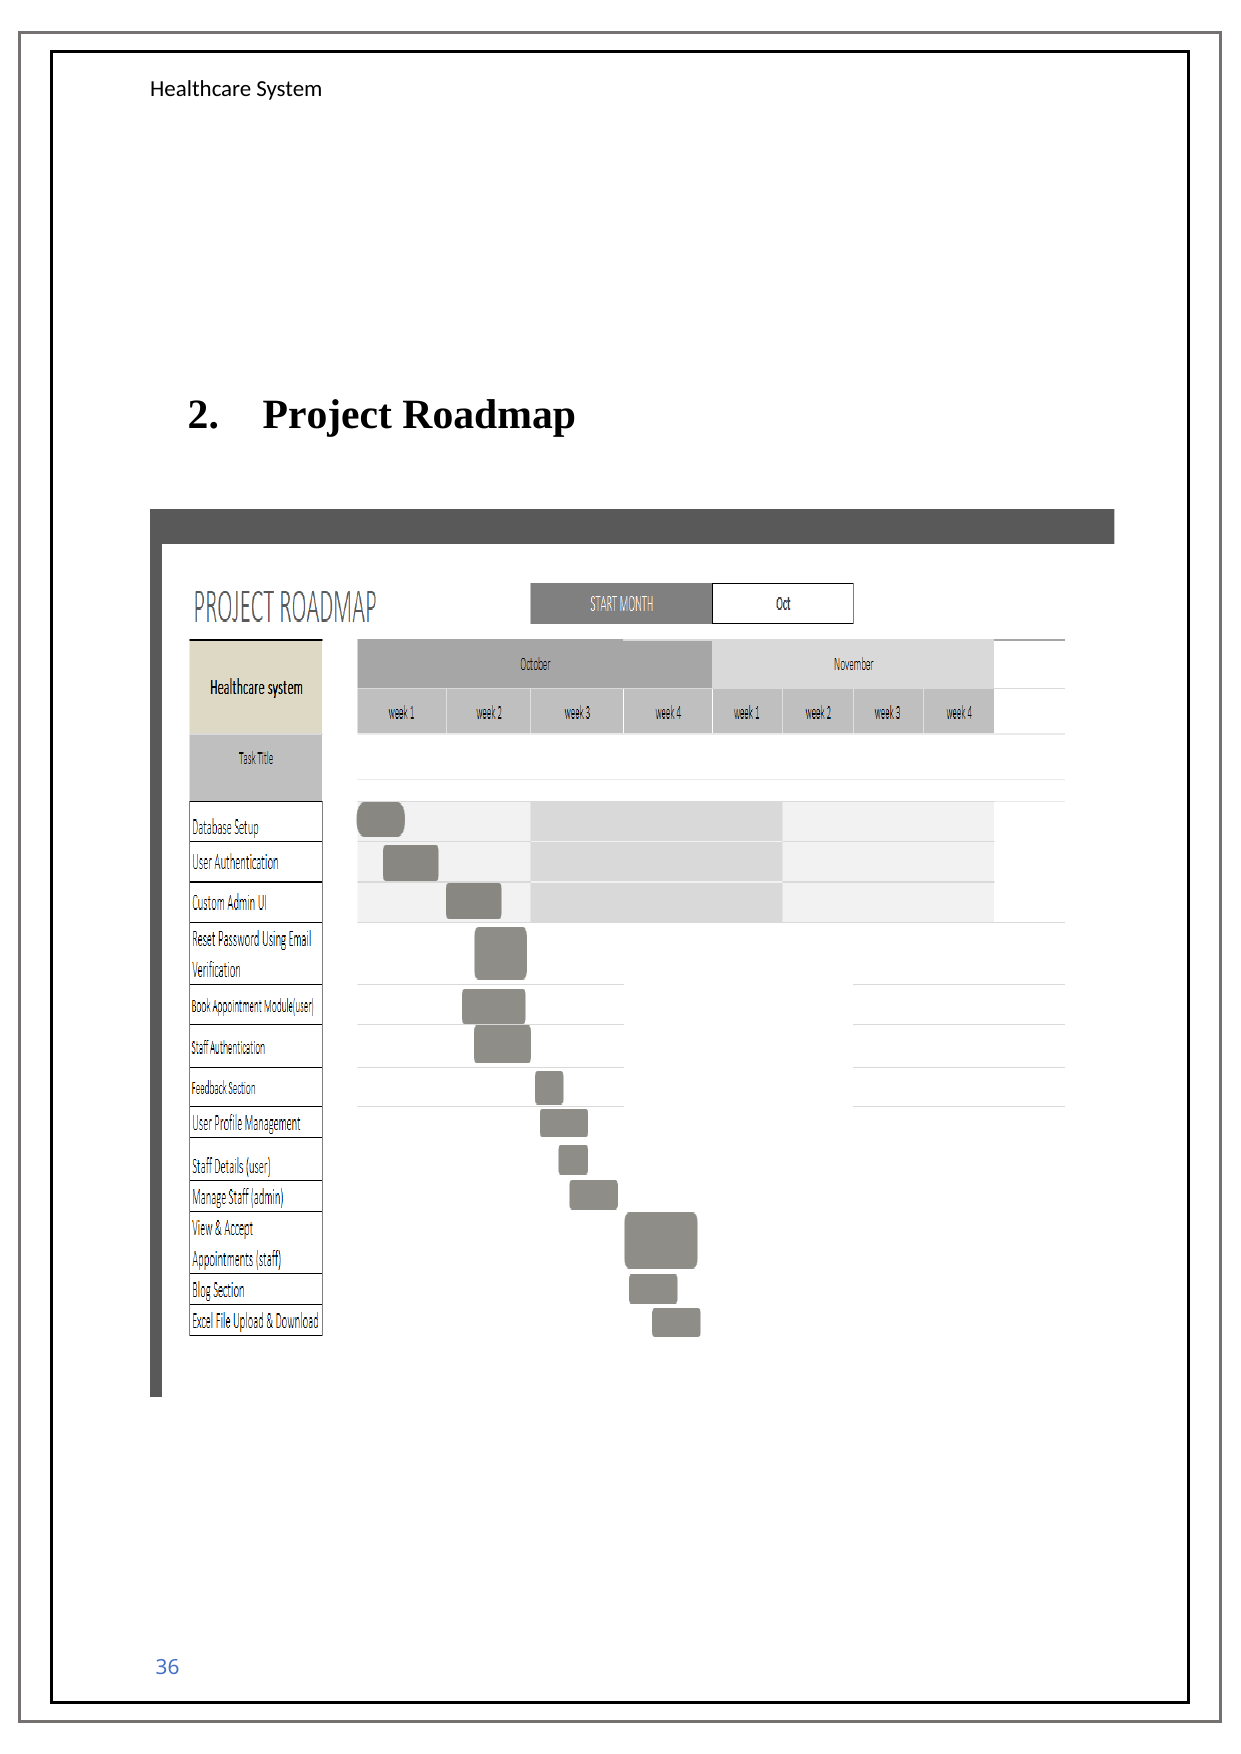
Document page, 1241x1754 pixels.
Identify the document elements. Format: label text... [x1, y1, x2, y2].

picture [150, 509, 1115, 1397]
list Project Roadmap [187, 389, 1090, 437]
